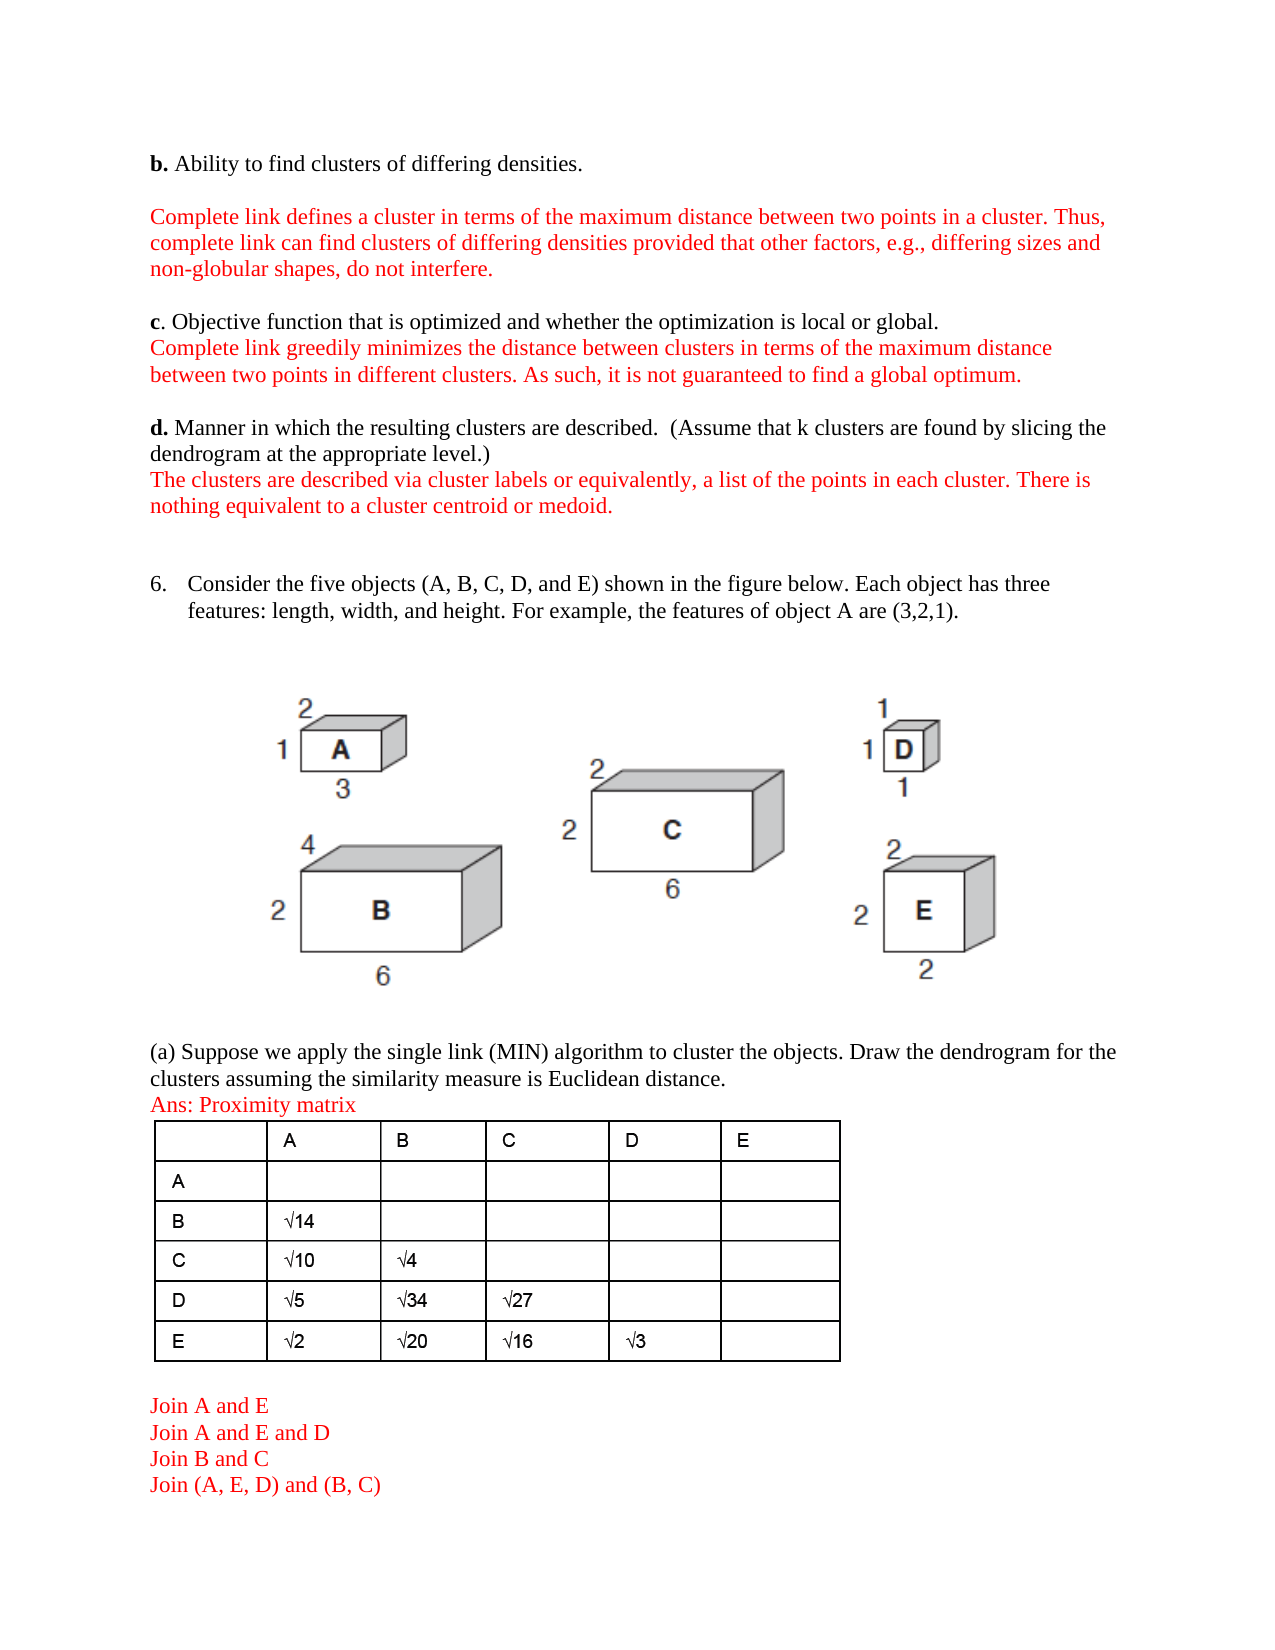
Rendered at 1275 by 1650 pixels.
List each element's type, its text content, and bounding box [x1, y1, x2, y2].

picture [150, 1117, 844, 1366]
text Join A and E [150, 1392, 1125, 1419]
text (a) Suppose we apply the single link (MIN) algorithm to cluster the objects. Draw the dendrogram for the clusters assuming the similarity measure is Euclidean distance. [150, 1038, 1125, 1091]
picture [225, 674, 1050, 1012]
text d. Manner in which the resulting clusters are described. (Assume that k clusters are found by slicing the dendrogram at the appropriate level.) The clusters are described via cluster labels or equivalently, a list of the points in each cluster. There is nothing equivalent to a cluster centroid or medoid. [150, 413, 1125, 519]
text Join B and C [150, 1445, 1125, 1471]
text c. Objective function that is optimized and whether the optimization is local or global. Complete link greedily minimizes the distance between clusters in terms of the maximum distance between two points in different clusters. As such, it is not guaranteed to find a global optimum. [150, 308, 1125, 387]
text Complete link defines a cluster in terms of the maximum distance between two points in a cluster. Thus, complete link can find clusters of differing densities provided that other factors, e.g., differing sizes and non-globular shapes, do not interfere. [150, 203, 1125, 282]
text Ans: Proximity matrix [150, 1091, 1125, 1117]
text Join A and E and D [150, 1419, 1125, 1445]
text b. Ability to find clusters of differing densities. [150, 150, 1125, 176]
text Join (A, E, D) and (B, C) [150, 1471, 1125, 1498]
list Consider the five objects (A, B, C, D, and E) shown in the figure below. Each object has three features: length, width, and height. For example, the features of object A are (3,2,1). [150, 570, 1125, 623]
